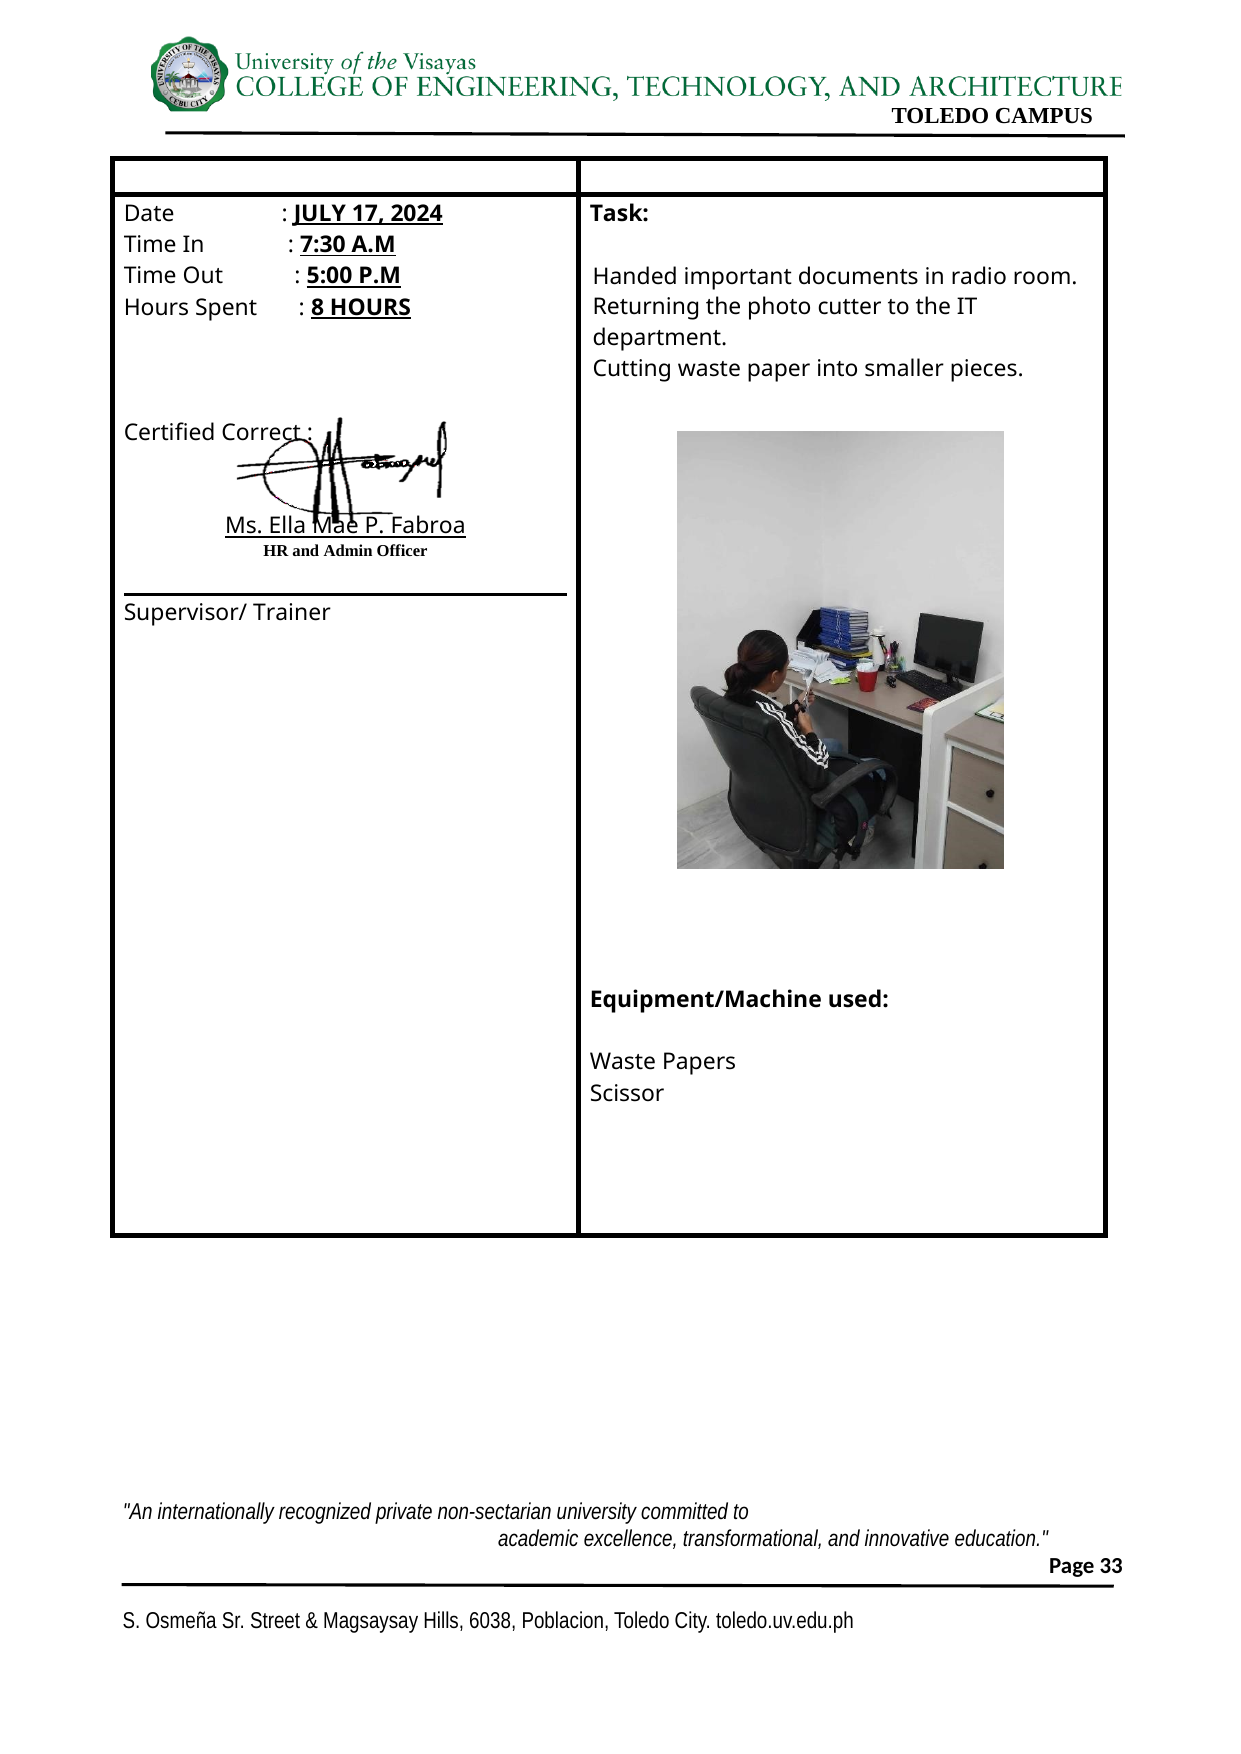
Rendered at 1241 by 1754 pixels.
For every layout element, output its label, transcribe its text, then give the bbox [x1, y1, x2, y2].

picture [149, 36, 1121, 111]
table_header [581, 161, 1103, 192]
picture [677, 431, 1004, 869]
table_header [115, 161, 576, 192]
table_cell Date : JULY 17, 2024 Time In : 7:30 A.M Time Out : 5:00 P.M Hours Spent : 8 HOURS Certified Correct : Ms. Ella Mae P. Fabroa HR and Admin Officer Supervisor/ Trainer [115, 197, 576, 1233]
table_cell Task: Handed important documents in radio room. Returning the photo cutter to the IT department. Cutting waste paper into smaller pieces. Equipment/Machine used: Waste Papers Scissor [581, 197, 1103, 1233]
